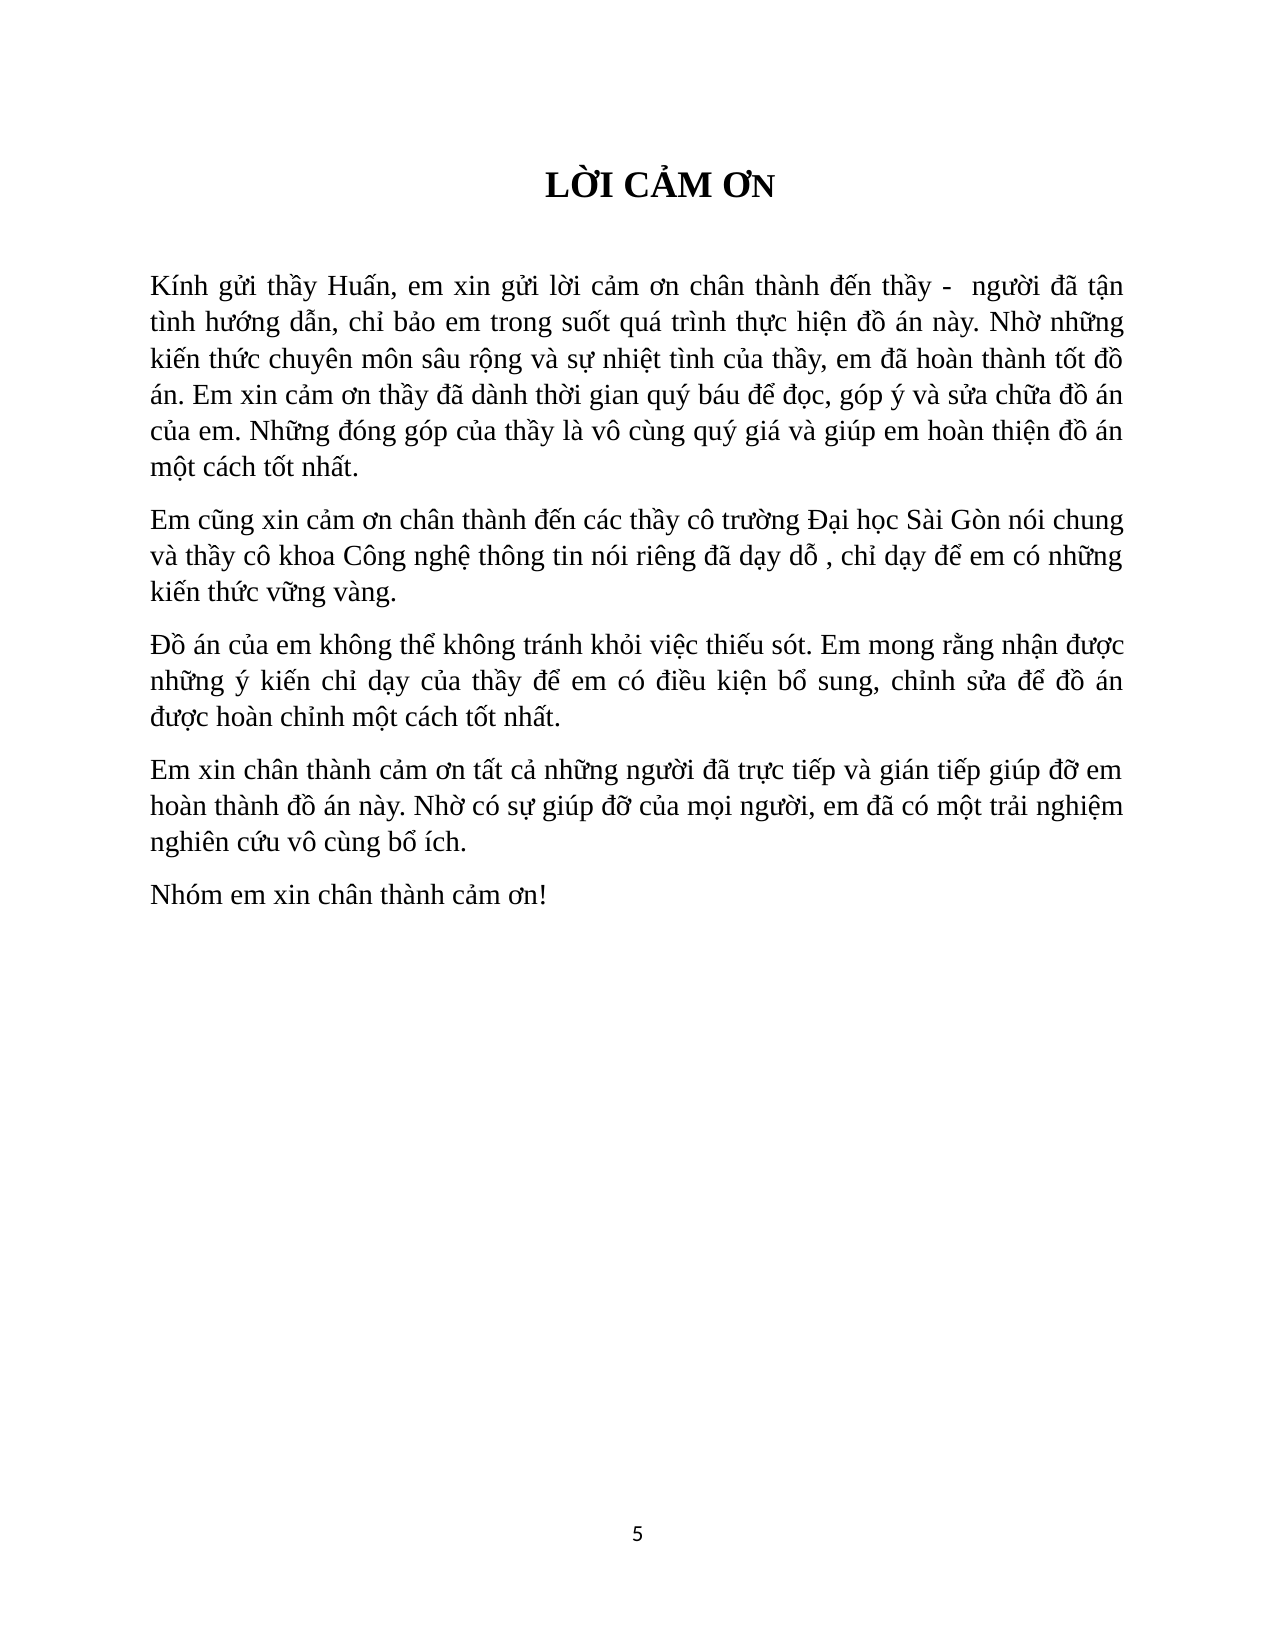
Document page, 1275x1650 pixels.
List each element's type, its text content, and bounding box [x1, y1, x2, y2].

text Nhóm em xin chân thành cảm ơn! [150, 877, 1125, 911]
text Em cũng xin cảm ơn chân thành đến các thầy cô trường Đại học Sài Gòn nói chung và thầy cô khoa Công nghệ thông tin nói riêng đã dạy dỗ , chỉ dạy để em có những kiến thức vững vàng. [150, 502, 1125, 608]
text Em xin chân thành cảm ơn tất cả những người đã trực tiếp và gián tiếp giúp đỡ em hoàn thành đồ án này. Nhờ có sự giúp đỡ của mọi người, em đã có một trải nghiệm nghiên cứu vô cùng bổ ích. [150, 752, 1125, 858]
text Kính gửi thầy Huấn, em xin gửi lời cảm ơn chân thành đến thầy - người đã tận tình hướng dẫn, chỉ bảo em trong suốt quá trình thực hiện đồ án này. Nhờ những kiến thức chuyên môn sâu rộng và sự nhiệt tình của thầy, em đã hoàn thành tốt đồ án. Em xin cảm ơn thầy đã dành thời gian quý báu để đọc, góp ý và sửa chữa đồ án của em. Những đóng góp của thầy là vô cùng quý giá và giúp em hoàn thiện đồ án một cách tốt nhất. [150, 268, 1125, 483]
subtitle LỜI CẢM ƠN [195, 162, 1125, 206]
text Đồ án của em không thể không tránh khỏi việc thiếu sót. Em mong rằng nhận được những ý kiến chỉ dạy của thầy để em có điều kiện bổ sung, chỉnh sửa để đồ án được hoàn chỉnh một cách tốt nhất. [150, 627, 1125, 733]
